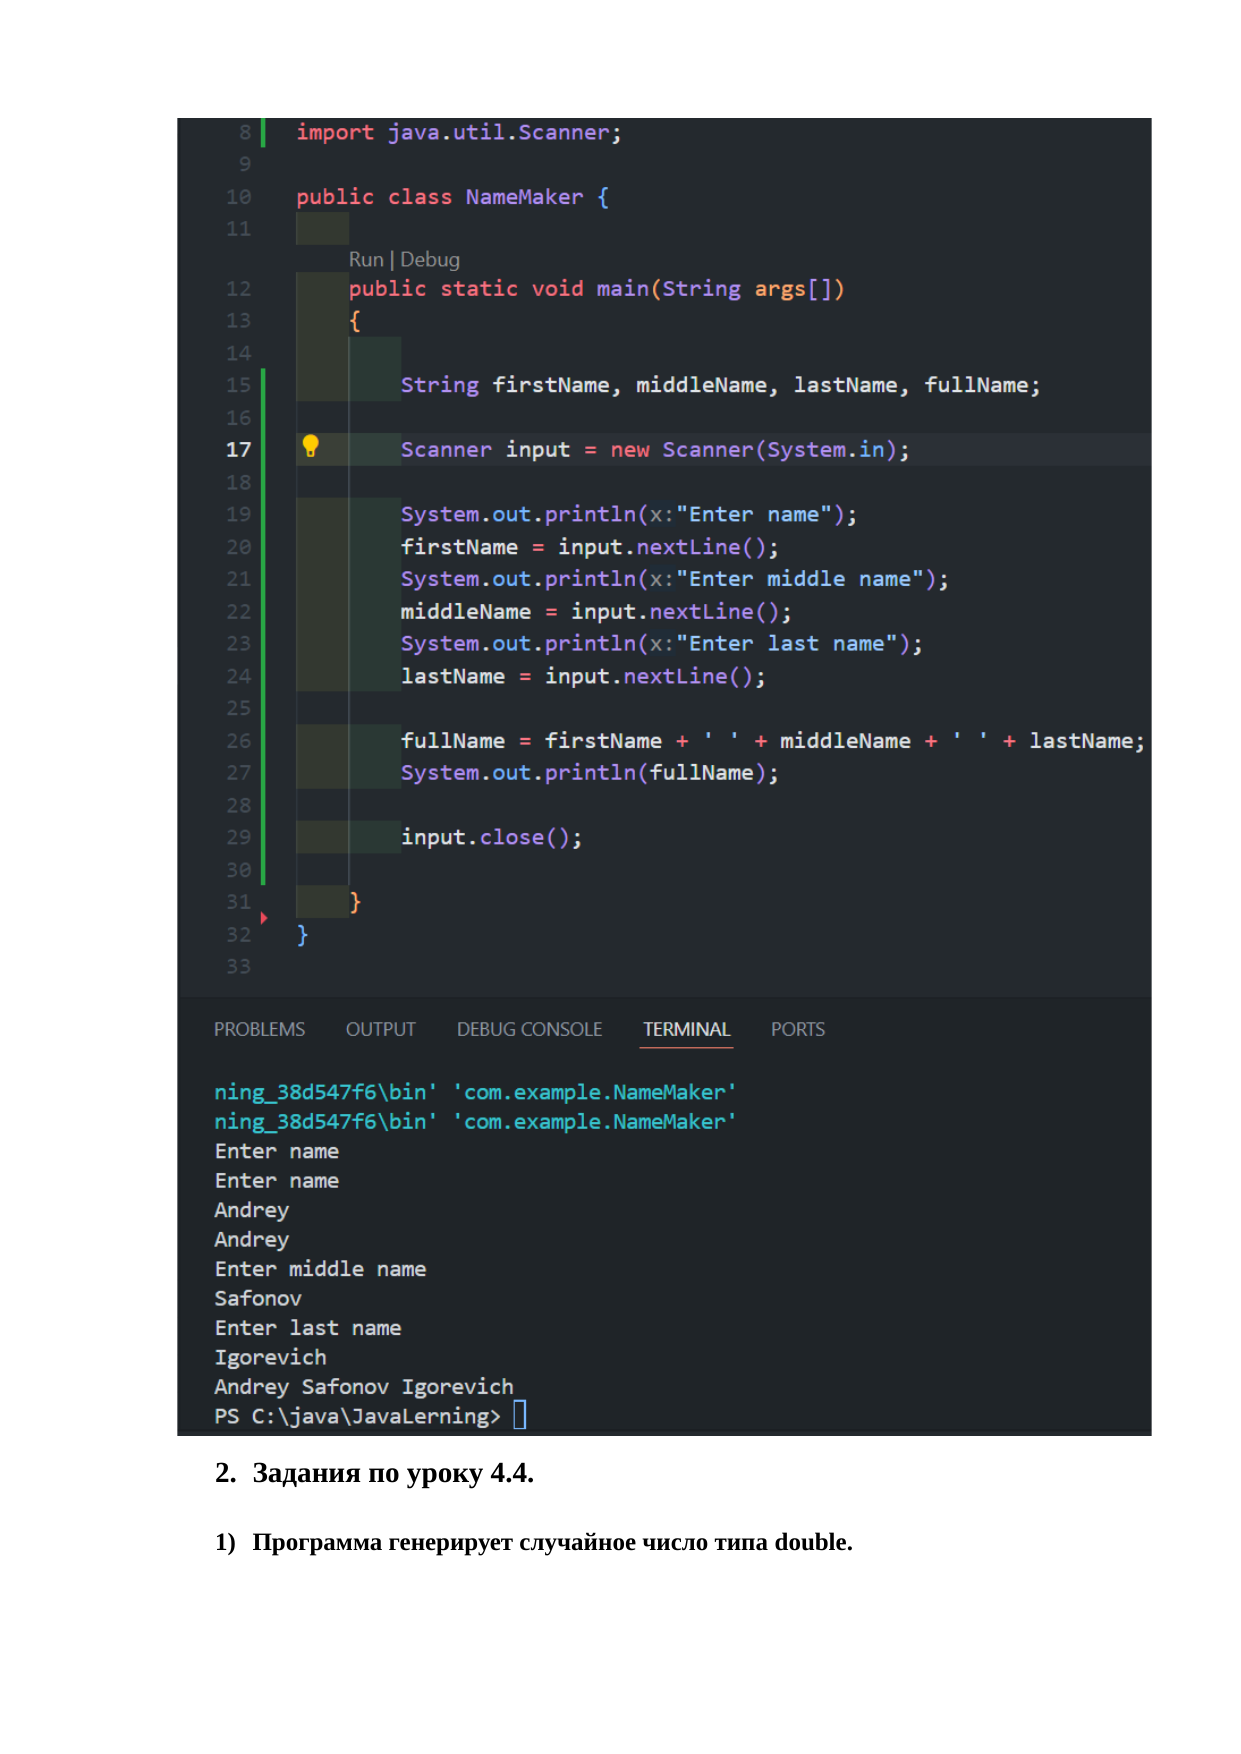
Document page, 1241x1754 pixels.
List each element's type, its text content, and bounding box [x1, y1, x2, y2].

picture [177, 118, 1152, 1436]
list Программа генерирует случайное число типа double. [215, 1527, 1152, 1556]
list Задания по уроку 4.4. [215, 1455, 1152, 1489]
